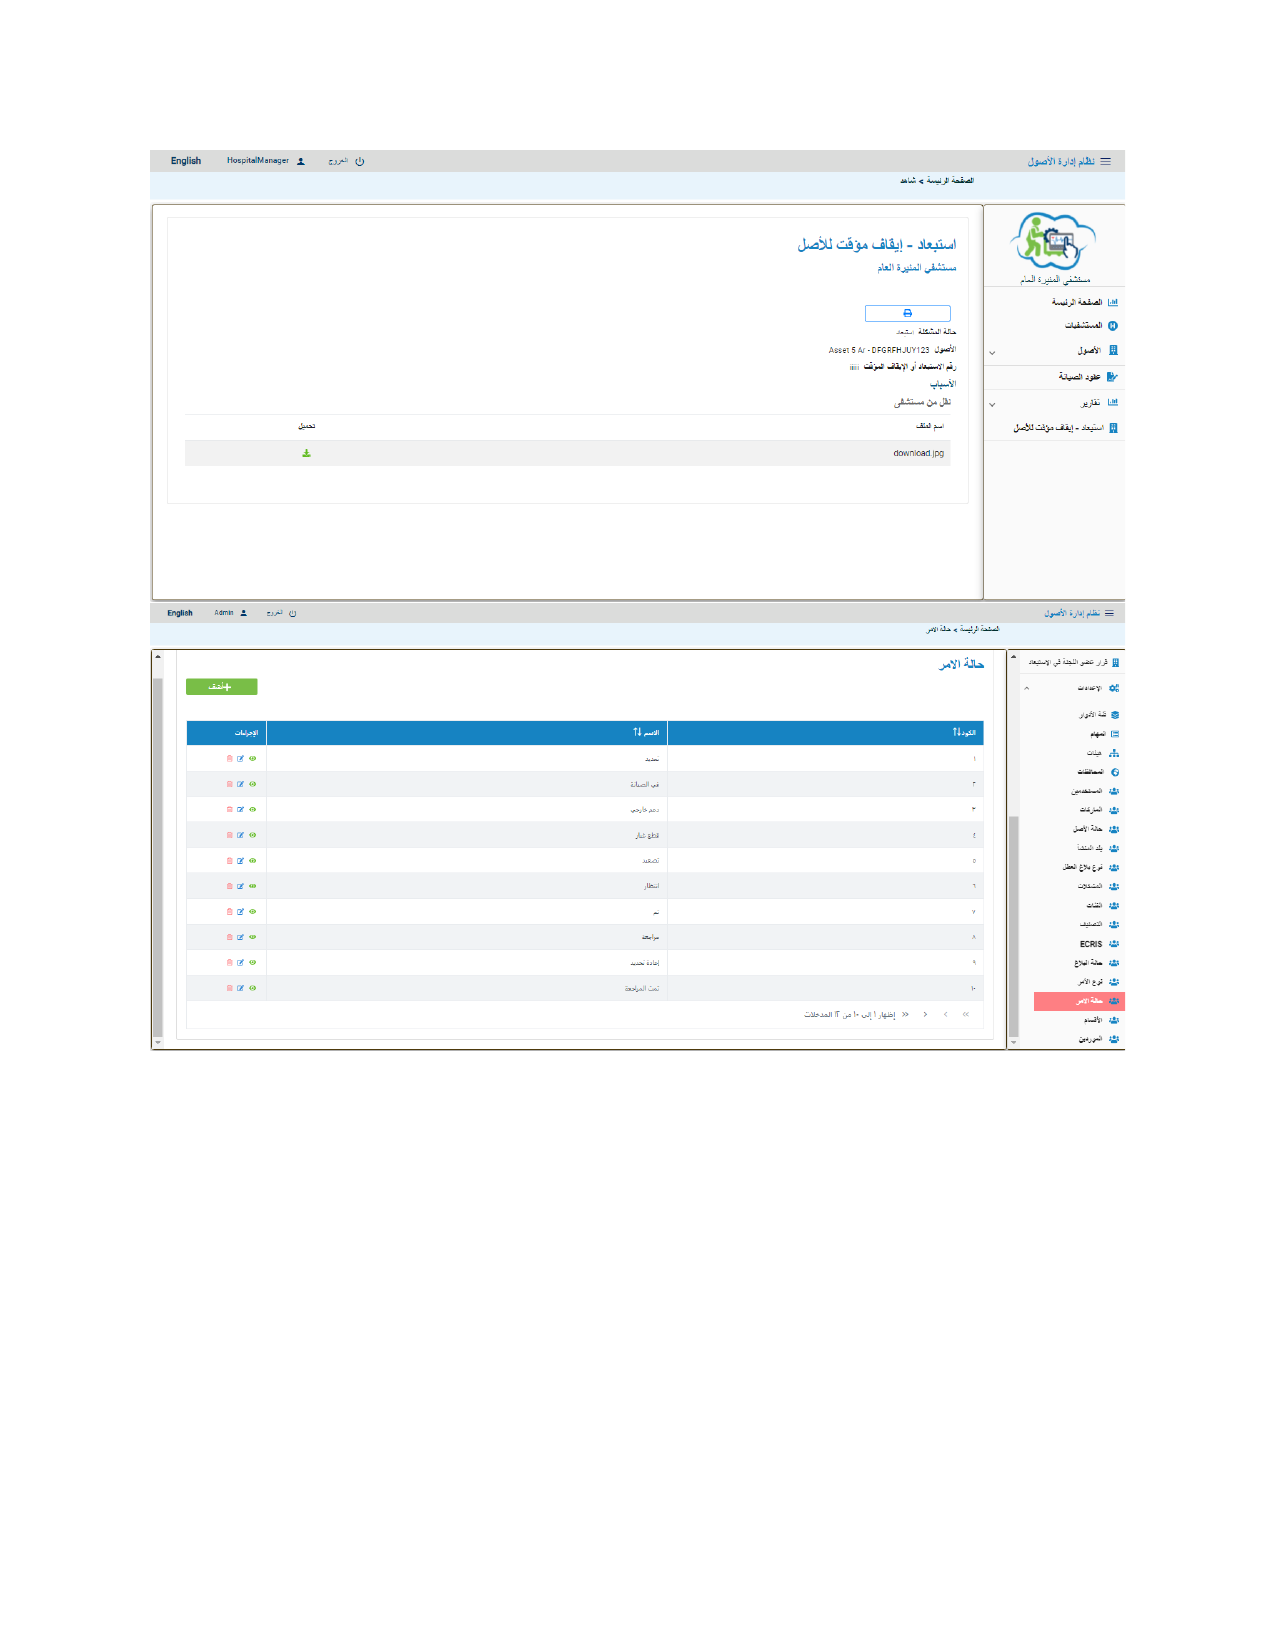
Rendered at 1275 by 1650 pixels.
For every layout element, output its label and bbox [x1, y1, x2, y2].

picture [150, 150, 1125, 602]
picture [150, 603, 1125, 1051]
